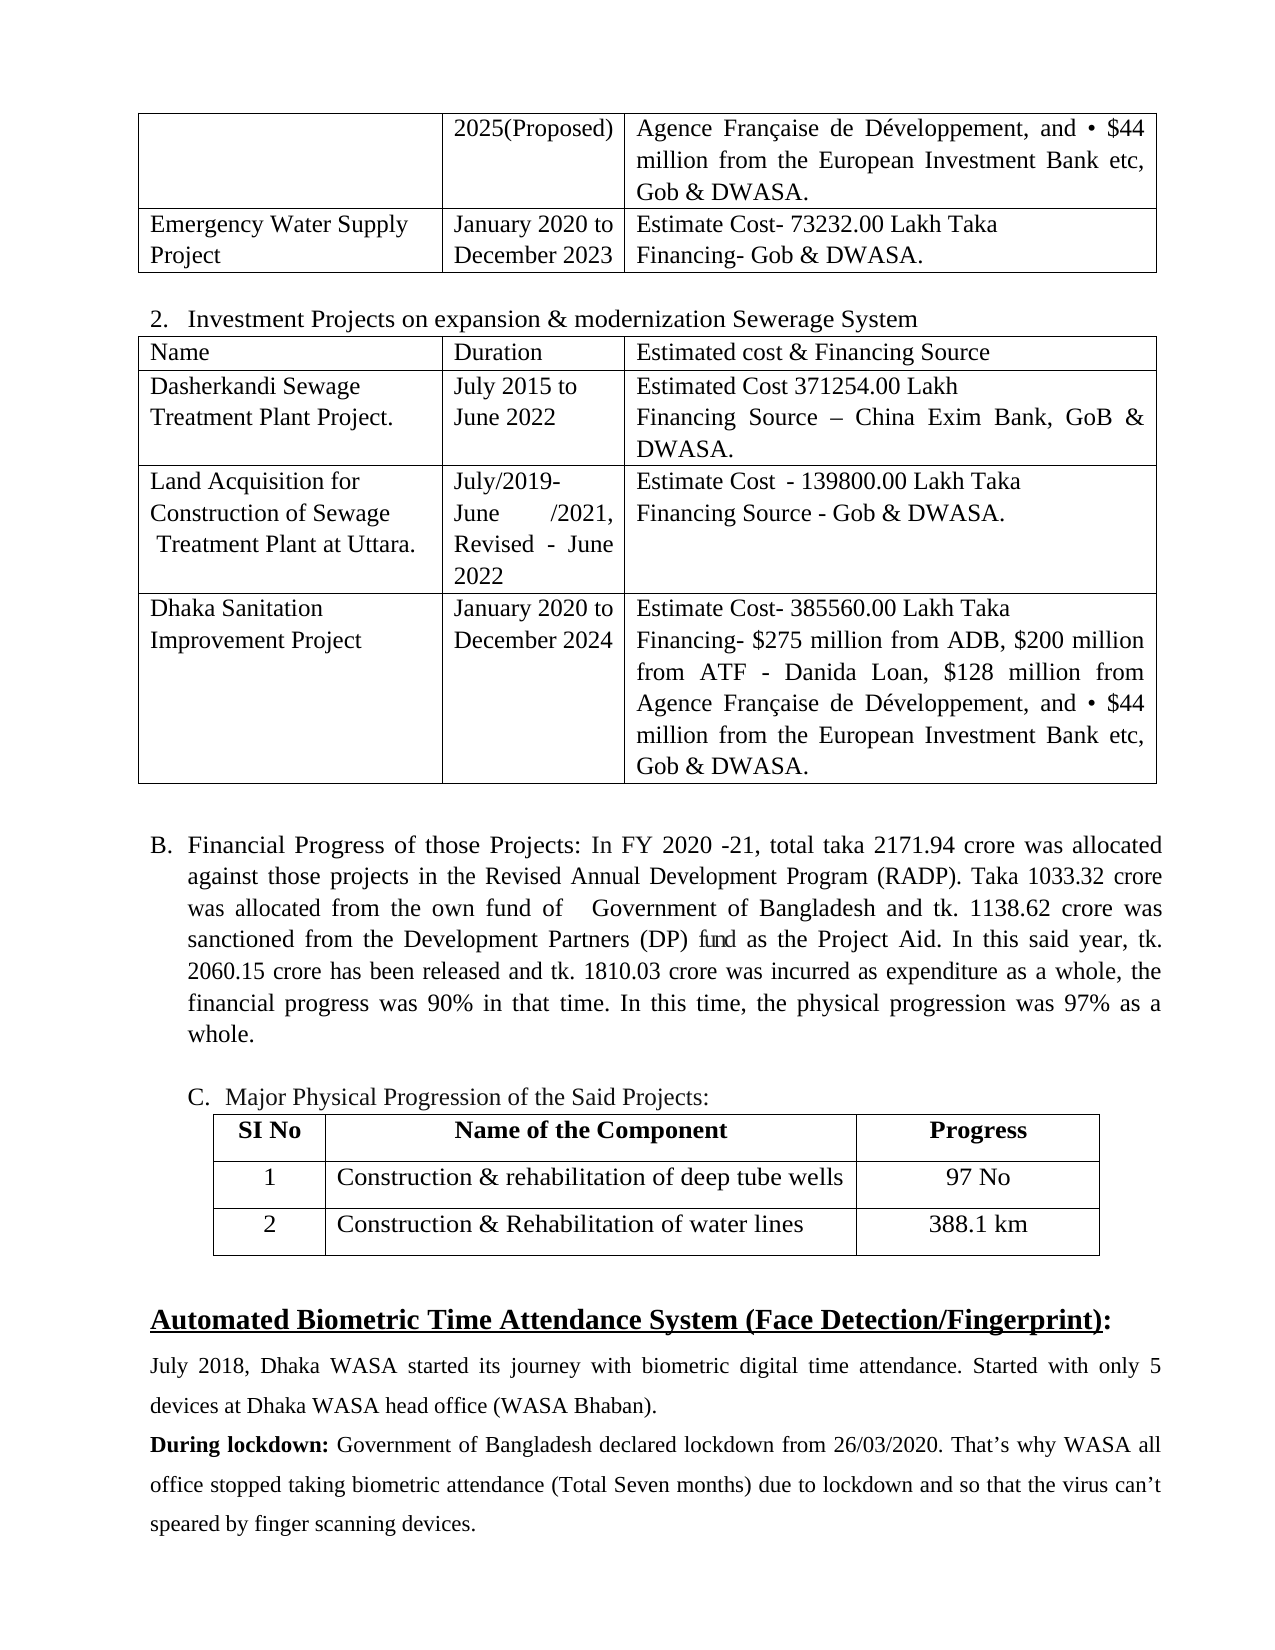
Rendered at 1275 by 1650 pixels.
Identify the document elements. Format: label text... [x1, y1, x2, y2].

table_cell Construction & rehabilitation of deep tube wells [326, 1162, 856, 1208]
table_header Duration [443, 337, 624, 370]
text During lockdown: Government of Bangladesh declared lockdown from 26/03/2020. That’s why WASA all office stopped taking biometric attendance (Total Seven months) due to lockdown and so that the virus can’t speared by finger scanning devices. [150, 1431, 1162, 1537]
table_cell 2 [214, 1209, 325, 1255]
table_cell Dhaka Sanitation Improvement Project [139, 594, 442, 783]
table_cell Dasherkandi Sewage Treatment Plant Project. [139, 371, 442, 465]
table_header Estimated cost & Financing Source [625, 337, 1156, 370]
table_cell Estimate Cost- 73232.00 Lakh Taka Financing- Gob & DWASA. [625, 209, 1156, 272]
list Investment Projects on expansion & modernization Sewerage System [150, 304, 1162, 333]
table_cell July 2015 to June 2022 [443, 371, 624, 465]
table_header Progress [857, 1115, 1099, 1161]
table_cell 1 [214, 1162, 325, 1208]
table_cell January 2020 to December 2023 [443, 209, 624, 272]
table_header Name of the Component [326, 1115, 856, 1161]
table_cell Emergency Water Supply Project [139, 209, 442, 272]
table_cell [625, 114, 1156, 208]
table_cell July/2019-June /2021, Revised - June 2022 [443, 466, 624, 592]
text Automated Biometric Time Attendance System (Face Detection/Fingerprint): [150, 1302, 1162, 1336]
table_cell Land Acquisition for Construction of Sewage Treatment Plant at Uttara. [139, 466, 442, 592]
table_header Name [139, 337, 442, 370]
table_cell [139, 114, 442, 208]
list Major Physical Progression of the Said Projects: [187, 1082, 1162, 1111]
table_cell Estimate Cost - 139800.00 Lakh Taka Financing Source - Gob & DWASA. [625, 466, 1156, 592]
table_cell 97 No [857, 1162, 1099, 1208]
table_header SI No [214, 1115, 325, 1161]
table_cell 388.1 km [857, 1209, 1099, 1255]
table_cell Estimate Cost- 385560.00 Lakh Taka Financing- $275 million from ADB, $200 million from ATF - Danida Loan, $128 million from Agence Française de Développement, and • $44 million from the European Investment Bank etc, Gob & DWASA. [625, 594, 1156, 783]
table_cell Estimated Cost 371254.00 Lakh Financing Source – China Exim Bank, GoB & DWASA. [625, 371, 1156, 465]
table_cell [443, 114, 624, 208]
table_cell Construction & Rehabilitation of water lines [326, 1209, 856, 1255]
text July 2018, Dhaka WASA started its journey with biometric digital time attendance. Started with only 5 devices at Dhaka WASA head office (WASA Bhaban). [150, 1352, 1162, 1418]
table_cell January 2020 to December 2024 [443, 594, 624, 783]
list Financial Progress of those Projects: In FY 2020 -21, total taka 2171.94 crore was allocated against those projects in the Revised Annual Development Program (RADP). Taka 1033.32 crore was allocated from the own fund of Government of Bangladesh and tk. 1138.62 crore was sanctioned from the Development Partners (DP) fund as the Project Aid. In this said year, tk. 2060.15 crore has been released and tk. 1810.03 crore was incurred as expenditure as a whole, the financial progress was 90% in that time. In this time, the physical progression was 97% as a whole. [150, 830, 1162, 1048]
